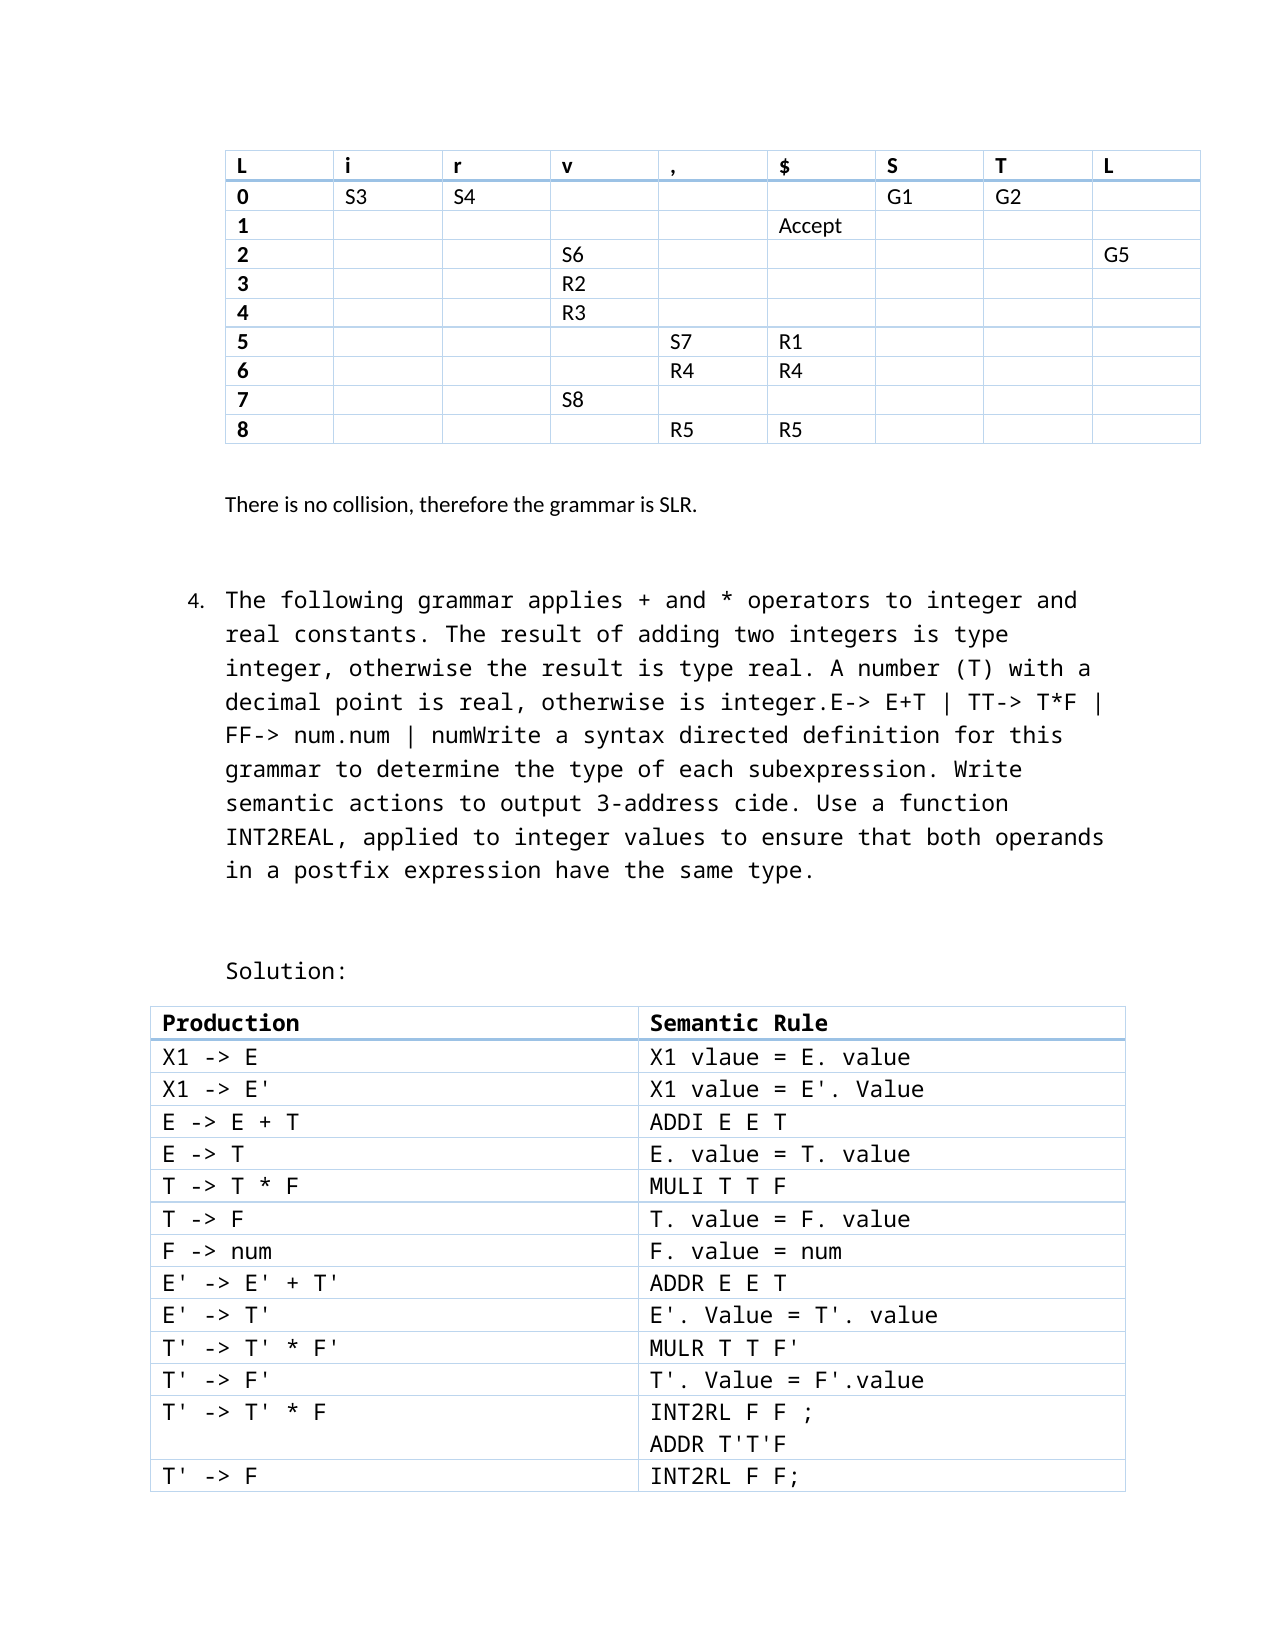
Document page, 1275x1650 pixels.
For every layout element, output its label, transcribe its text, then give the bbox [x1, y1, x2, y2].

text There is no collision, therefore the grammar is SLR. [225, 491, 1125, 519]
text Solution: [150, 955, 1125, 986]
table_cell [443, 357, 550, 384]
table_cell [876, 386, 983, 414]
table_cell [659, 386, 767, 414]
table_cell T -> F [151, 1203, 638, 1234]
table_cell 1 [226, 211, 333, 239]
table_cell [1093, 328, 1200, 356]
table_cell R5 [768, 415, 875, 443]
table_cell X1 -> E [151, 1041, 638, 1072]
table_header , [659, 151, 767, 179]
table_header v [551, 151, 658, 179]
table_cell R5 [659, 415, 767, 443]
table_cell [659, 182, 767, 210]
table_cell [1093, 415, 1200, 443]
table_cell E -> T [151, 1138, 638, 1169]
table_cell G5 [1093, 240, 1200, 268]
table_header L [1093, 151, 1200, 179]
table_cell S6 [551, 240, 658, 268]
table_cell 0 [226, 182, 333, 210]
table_cell [768, 182, 875, 210]
table_cell S3 [334, 182, 442, 210]
table_cell [334, 211, 442, 239]
table_header S [876, 151, 983, 179]
table_cell G1 [876, 182, 983, 210]
table_cell 3 [226, 269, 333, 297]
table_cell Accept [768, 211, 875, 239]
table_cell [984, 299, 1092, 326]
table_cell T' -> T' * F [151, 1396, 638, 1459]
table_cell [443, 269, 550, 297]
table_cell [984, 415, 1092, 443]
list The following grammar applies + and * operators to integer and real constants. The result of adding two integers is type integer, otherwise the result is type real. A number (T) with a decimal point is real, otherwise is integer.E-> E+T | TT-> T*F | FF-> num.num | numWrite a syntax directed definition for this grammar to determine the type of each subexpression. Write semantic actions to output 3-address cide. Use a function INT2REAL, applied to integer values to ensure that both operands in a postfix expression have the same type. [187, 584, 1125, 886]
table_cell [659, 269, 767, 297]
table_cell T' -> T' * F' [151, 1332, 638, 1363]
table_cell [1093, 357, 1200, 384]
table_cell [876, 299, 983, 326]
table_cell [334, 415, 442, 443]
table_cell [443, 415, 550, 443]
table_header $ [768, 151, 875, 179]
table_cell 4 [226, 299, 333, 326]
table_header Semantic Rule [639, 1007, 1125, 1038]
table_cell [659, 299, 767, 326]
table_cell T' -> F [151, 1460, 638, 1491]
table_cell 5 [226, 328, 333, 356]
table_cell [551, 415, 658, 443]
table_cell MULI T T F [639, 1170, 1125, 1201]
table_cell R4 [659, 357, 767, 384]
table_cell [551, 357, 658, 384]
table_cell ADDR E E T [639, 1267, 1125, 1298]
table_cell F -> num [151, 1235, 638, 1266]
table_cell [876, 240, 983, 268]
table_cell [659, 240, 767, 268]
table_cell [984, 386, 1092, 414]
table_cell [443, 299, 550, 326]
table_cell X1 vlaue = E. value [639, 1041, 1125, 1072]
table_cell E -> E + T [151, 1106, 638, 1137]
table_cell [984, 328, 1092, 356]
table_cell [768, 269, 875, 297]
table_cell F. value = num [639, 1235, 1125, 1266]
table_cell [1093, 211, 1200, 239]
table_cell [768, 299, 875, 326]
table_cell [334, 269, 442, 297]
table_cell 2 [226, 240, 333, 268]
table_cell 8 [226, 415, 333, 443]
table_cell [334, 240, 442, 268]
table_header i [334, 151, 442, 179]
table_header L [226, 151, 333, 179]
table_cell R1 [768, 328, 875, 356]
table_header T [984, 151, 1092, 179]
table_cell [984, 357, 1092, 384]
table_cell [876, 415, 983, 443]
table_cell T. value = F. value [639, 1203, 1125, 1234]
table_cell E. value = T. value [639, 1138, 1125, 1169]
table_cell [334, 357, 442, 384]
table_cell ADDI E E T [639, 1106, 1125, 1137]
table_cell [334, 299, 442, 326]
table_cell X1 -> E' [151, 1073, 638, 1104]
table_cell [876, 211, 983, 239]
table_cell G2 [984, 182, 1092, 210]
table_cell E' -> T' [151, 1299, 638, 1331]
table_cell S4 [443, 182, 550, 210]
table_cell E' -> E' + T' [151, 1267, 638, 1298]
table_cell [1093, 299, 1200, 326]
table_cell [551, 182, 658, 210]
table_header r [443, 151, 550, 179]
table_cell 7 [226, 386, 333, 414]
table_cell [639, 1460, 1125, 1491]
table_cell S8 [551, 386, 658, 414]
table_cell [1093, 182, 1200, 210]
table_cell MULR T T F' [639, 1332, 1125, 1363]
table_cell [876, 357, 983, 384]
table_cell [768, 240, 875, 268]
table_cell R2 [551, 269, 658, 297]
table_cell [334, 328, 442, 356]
table_cell [984, 211, 1092, 239]
table_cell [876, 328, 983, 356]
table_cell [659, 211, 767, 239]
table_cell [551, 211, 658, 239]
table_cell [443, 328, 550, 356]
table_cell [551, 328, 658, 356]
table_cell [984, 240, 1092, 268]
table_cell [1093, 269, 1200, 297]
table_cell [768, 386, 875, 414]
table_cell [443, 386, 550, 414]
table_cell [334, 386, 442, 414]
table_cell R4 [768, 357, 875, 384]
table_cell T -> T * F [151, 1170, 638, 1201]
table_cell [443, 211, 550, 239]
table_cell R3 [551, 299, 658, 326]
table_cell S7 [659, 328, 767, 356]
table_cell X1 value = E'. Value [639, 1073, 1125, 1104]
table_header Production [151, 1007, 638, 1038]
table_cell [1093, 386, 1200, 414]
table_cell [443, 240, 550, 268]
table_cell T' -> F' [151, 1364, 638, 1395]
table_cell [876, 269, 983, 297]
table_cell [984, 269, 1092, 297]
table_cell INT2RL F F ; ADDR T'T'F [639, 1396, 1125, 1459]
table_cell E'. Value = T'. value [639, 1299, 1125, 1331]
table_cell T'. Value = F'.value [639, 1364, 1125, 1395]
table_cell 6 [226, 357, 333, 384]
